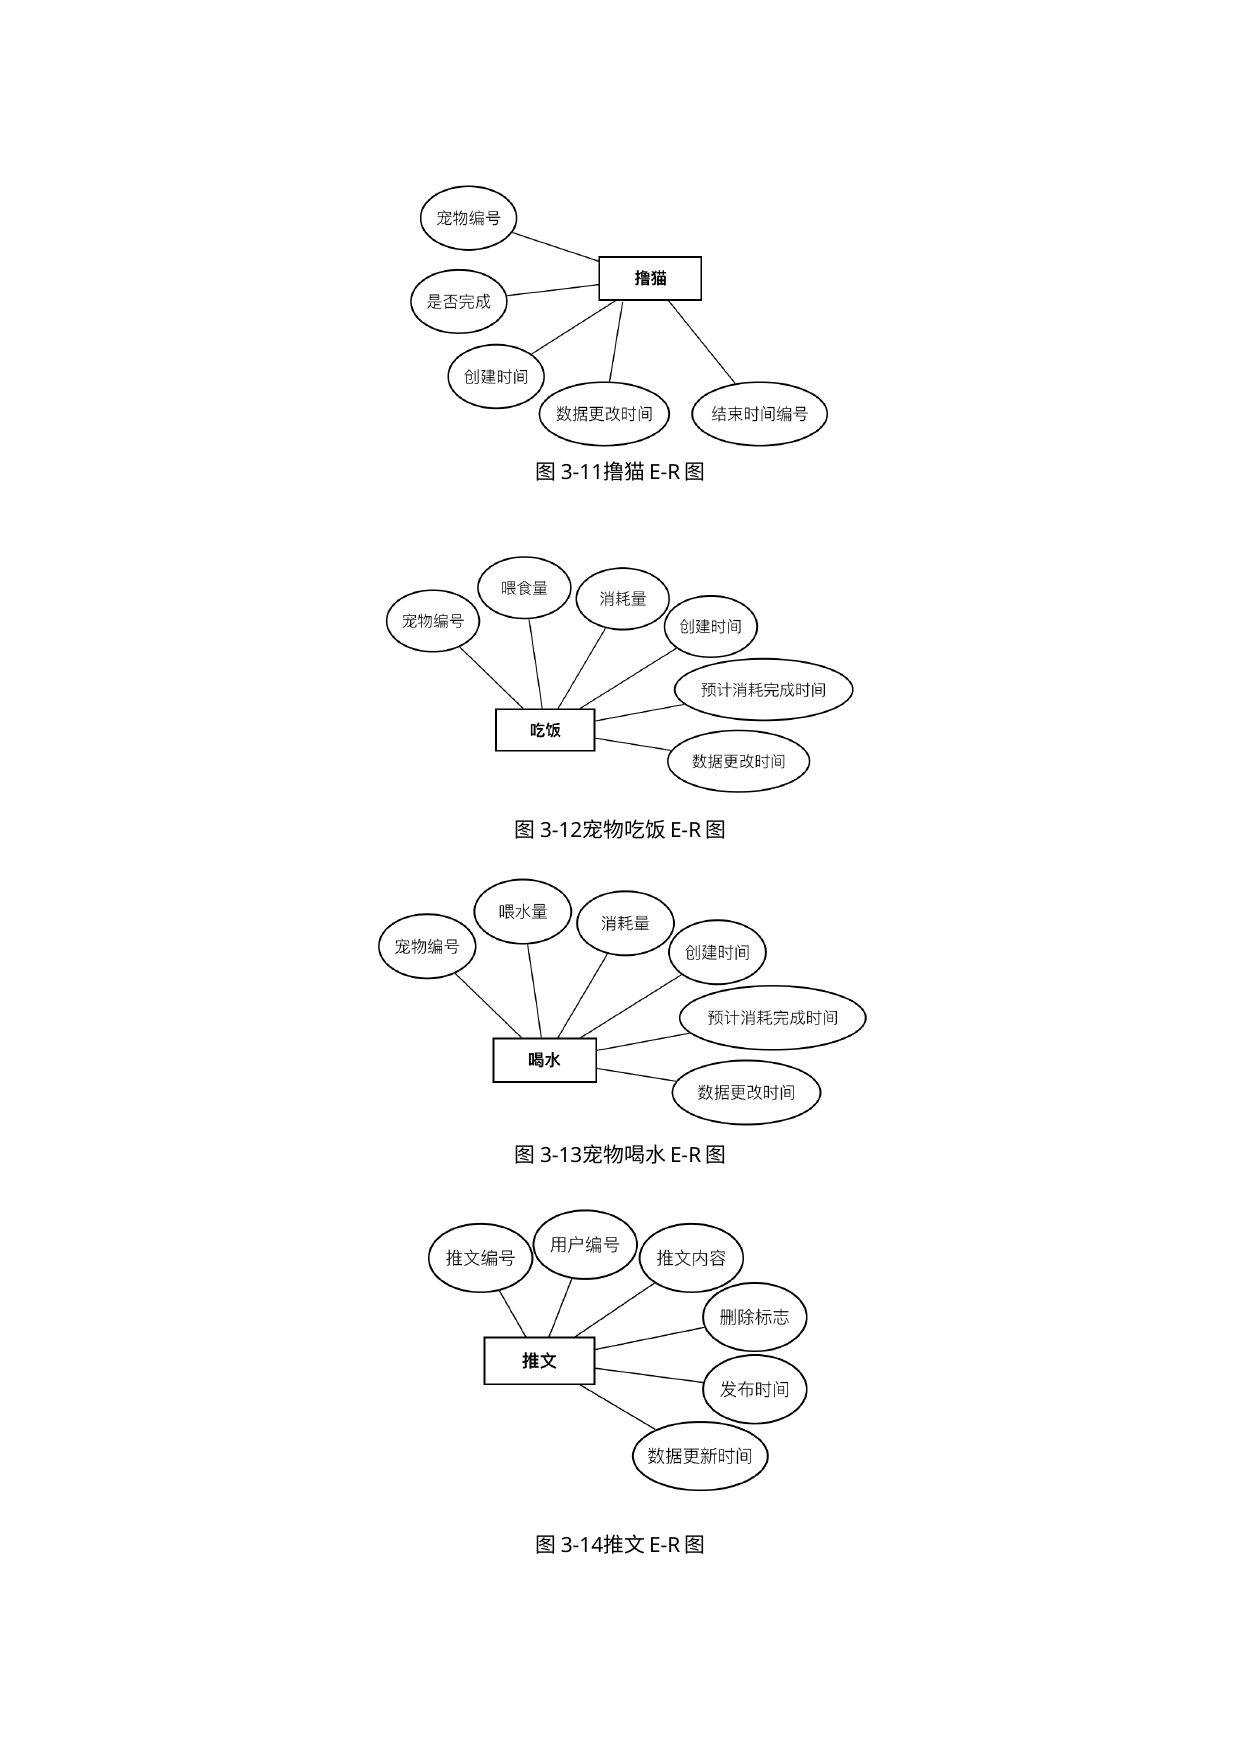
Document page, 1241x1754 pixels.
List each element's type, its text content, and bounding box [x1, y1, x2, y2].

picture [371, 877, 869, 1137]
picture [381, 552, 859, 798]
picture [416, 1202, 824, 1503]
picture [406, 162, 835, 454]
